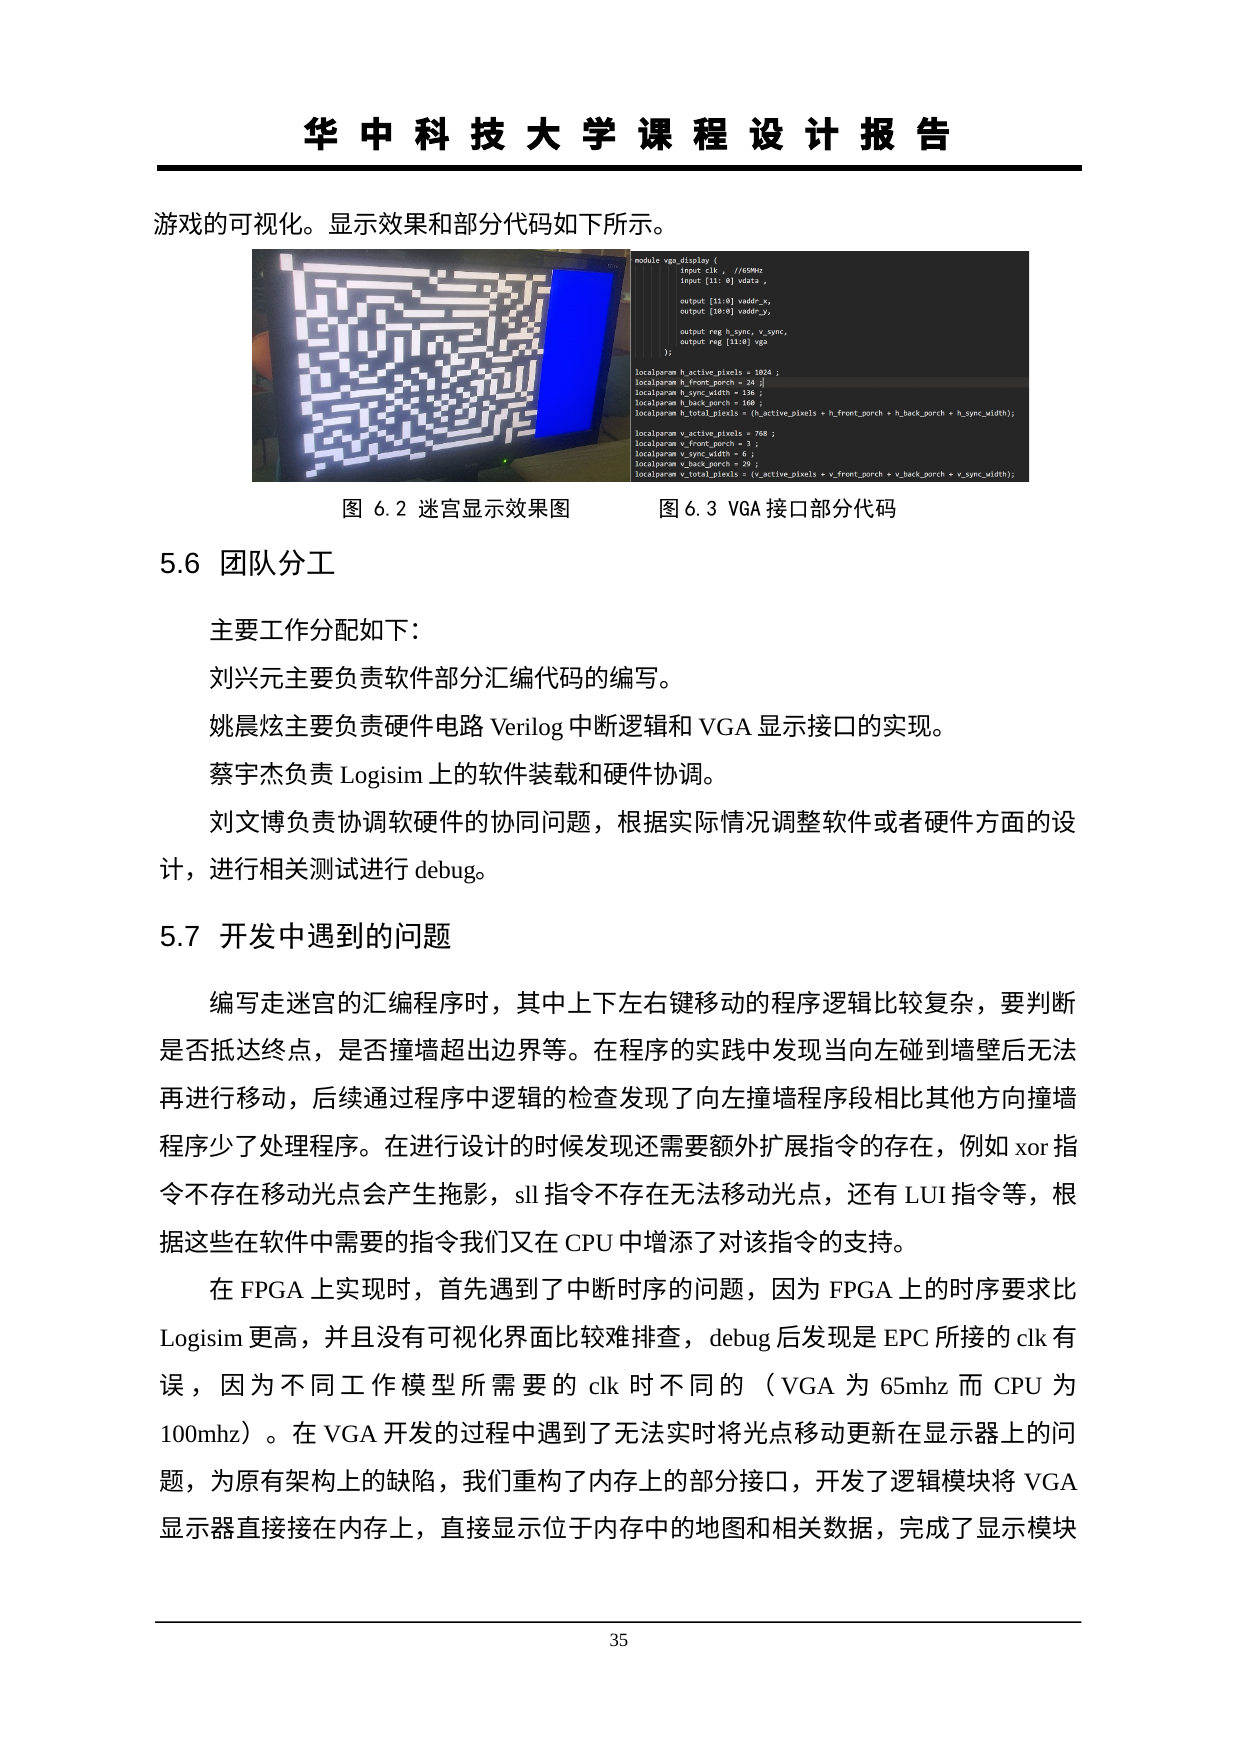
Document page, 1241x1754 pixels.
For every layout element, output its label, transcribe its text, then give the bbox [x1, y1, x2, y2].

text 刘文博负责协调软硬件的协同问题，根据实际情况调整软件或者硬件方面的设计，进行相关测试进行debug。 [159, 796, 1078, 892]
subtitle 团队分工 [159, 545, 1053, 580]
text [159, 1264, 1078, 1551]
text 主要工作分配如下： [159, 605, 1078, 653]
text 编写走迷宫的汇编程序时，其中上下左右键移动的程序逻辑比较复杂，要判断是否抵达终点，是否撞墙超出边界等。在程序的实践中发现当向左碰到墙壁后无法再进行移动，后续通过程序中逻辑的检查发现了向左撞墙程序段相比其他方向撞墙程序少了处理程序。在进行设计的时候发现还需要额外扩展指令的存在，例如xor指令不存在移动光点会产生拖影，sll指令不存在无法移动光点，还有LUI指令等，根据这些在软件中需要的指令我们又在CPU中增添了对该指令的支持。 [159, 977, 1078, 1264]
subtitle 开发中遇到的问题 [159, 917, 1053, 952]
text 蔡宇杰负责Logisim上的软件装载和硬件协调。 [159, 748, 1078, 796]
picture [252, 249, 1030, 482]
text 刘兴元主要负责软件部分汇编代码的编写。 [159, 653, 1078, 701]
text 图 6.2 迷宫显示效果图 图6.3 VGA接口部分代码 [159, 495, 1078, 520]
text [153, 198, 1078, 246]
text 姚晨炫主要负责硬件电路Verilog中断逻辑和VGA显示接口的实现。 [159, 701, 1078, 748]
